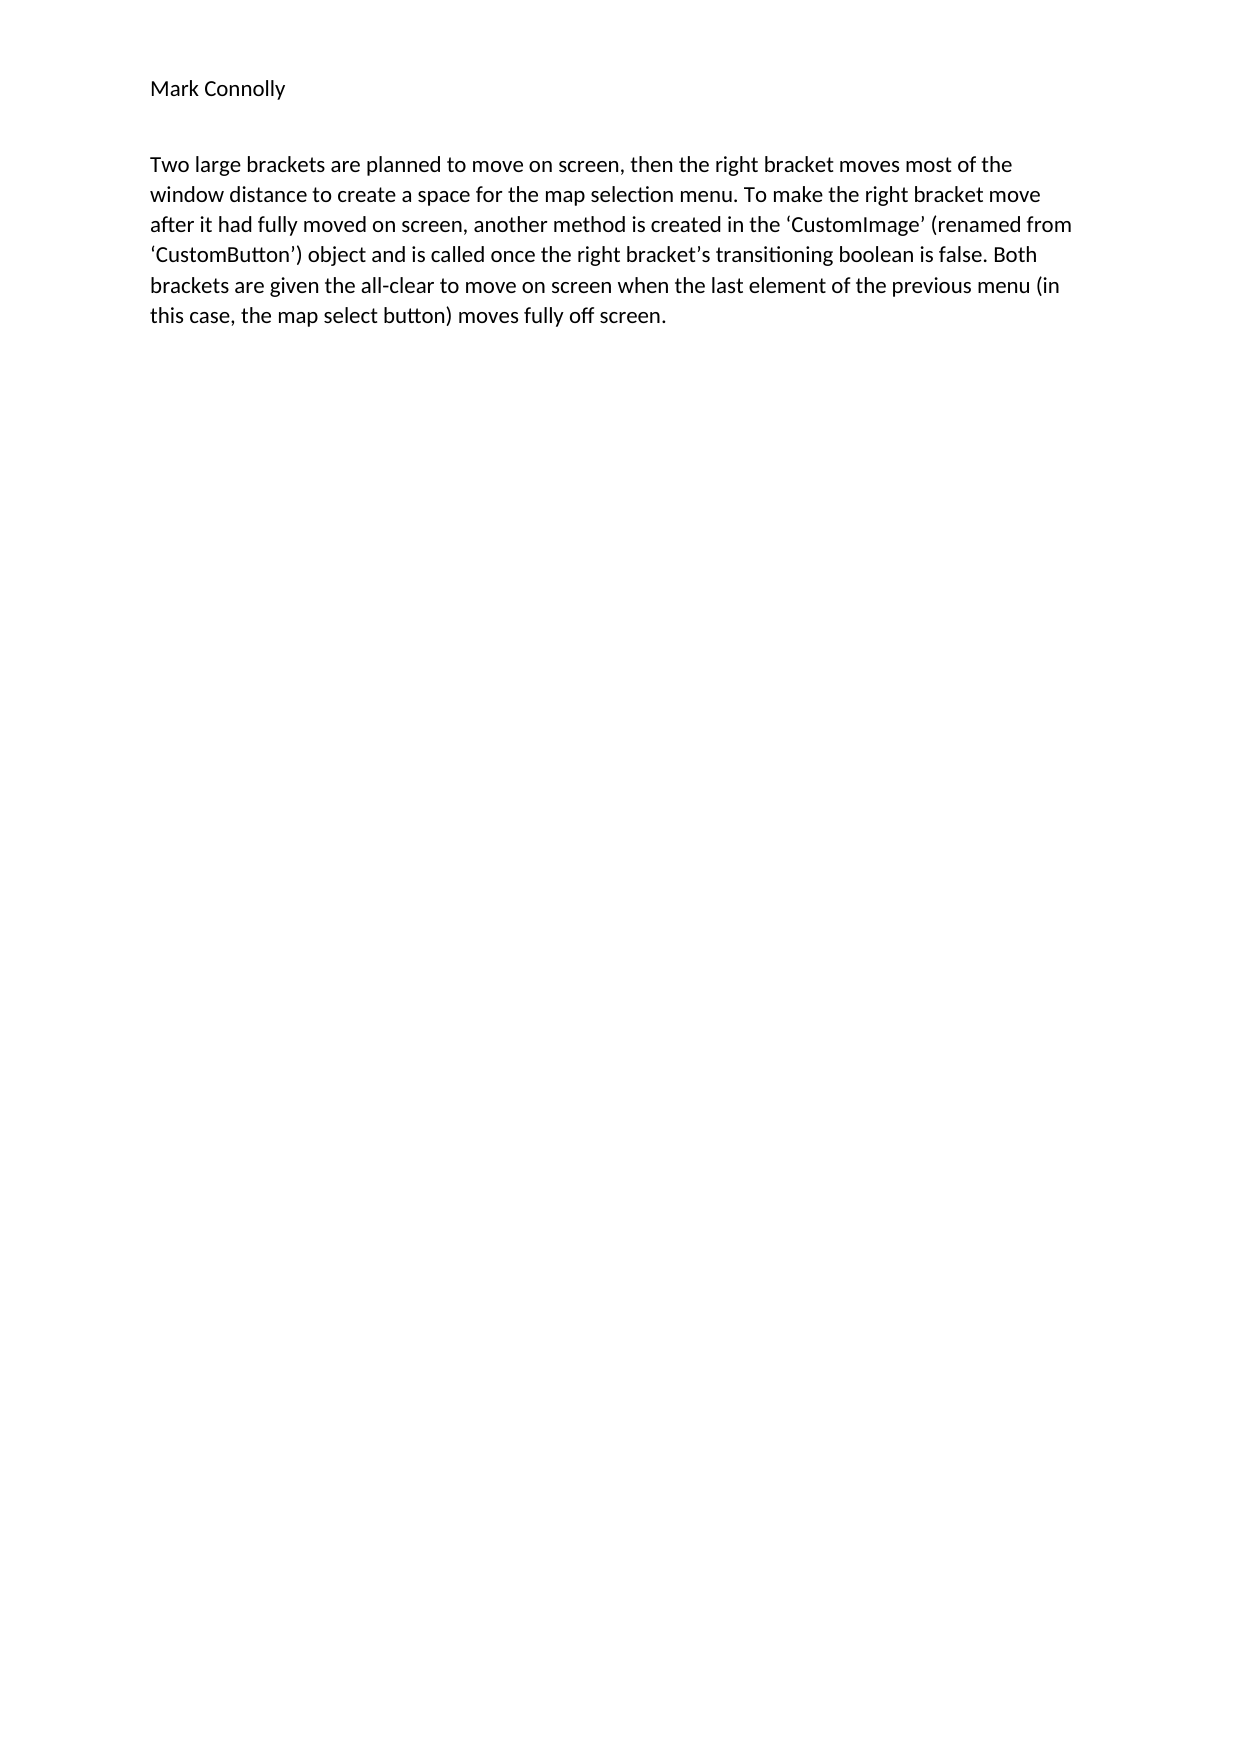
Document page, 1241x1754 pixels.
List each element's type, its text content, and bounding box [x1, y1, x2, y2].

text Two large brackets are planned to move on screen, then the right bracket moves most of the window distance to create a space for the map selection menu. To make the right bracket move after it had fully moved on screen, another method is created in the ‘CustomImage’ (renamed from ‘CustomButton’) object and is called once the right bracket’s transitioning boolean is false. Both brackets are given the all-clear to move on screen when the last element of the previous menu (in this case, the map select button) moves fully off screen. [150, 150, 1090, 329]
